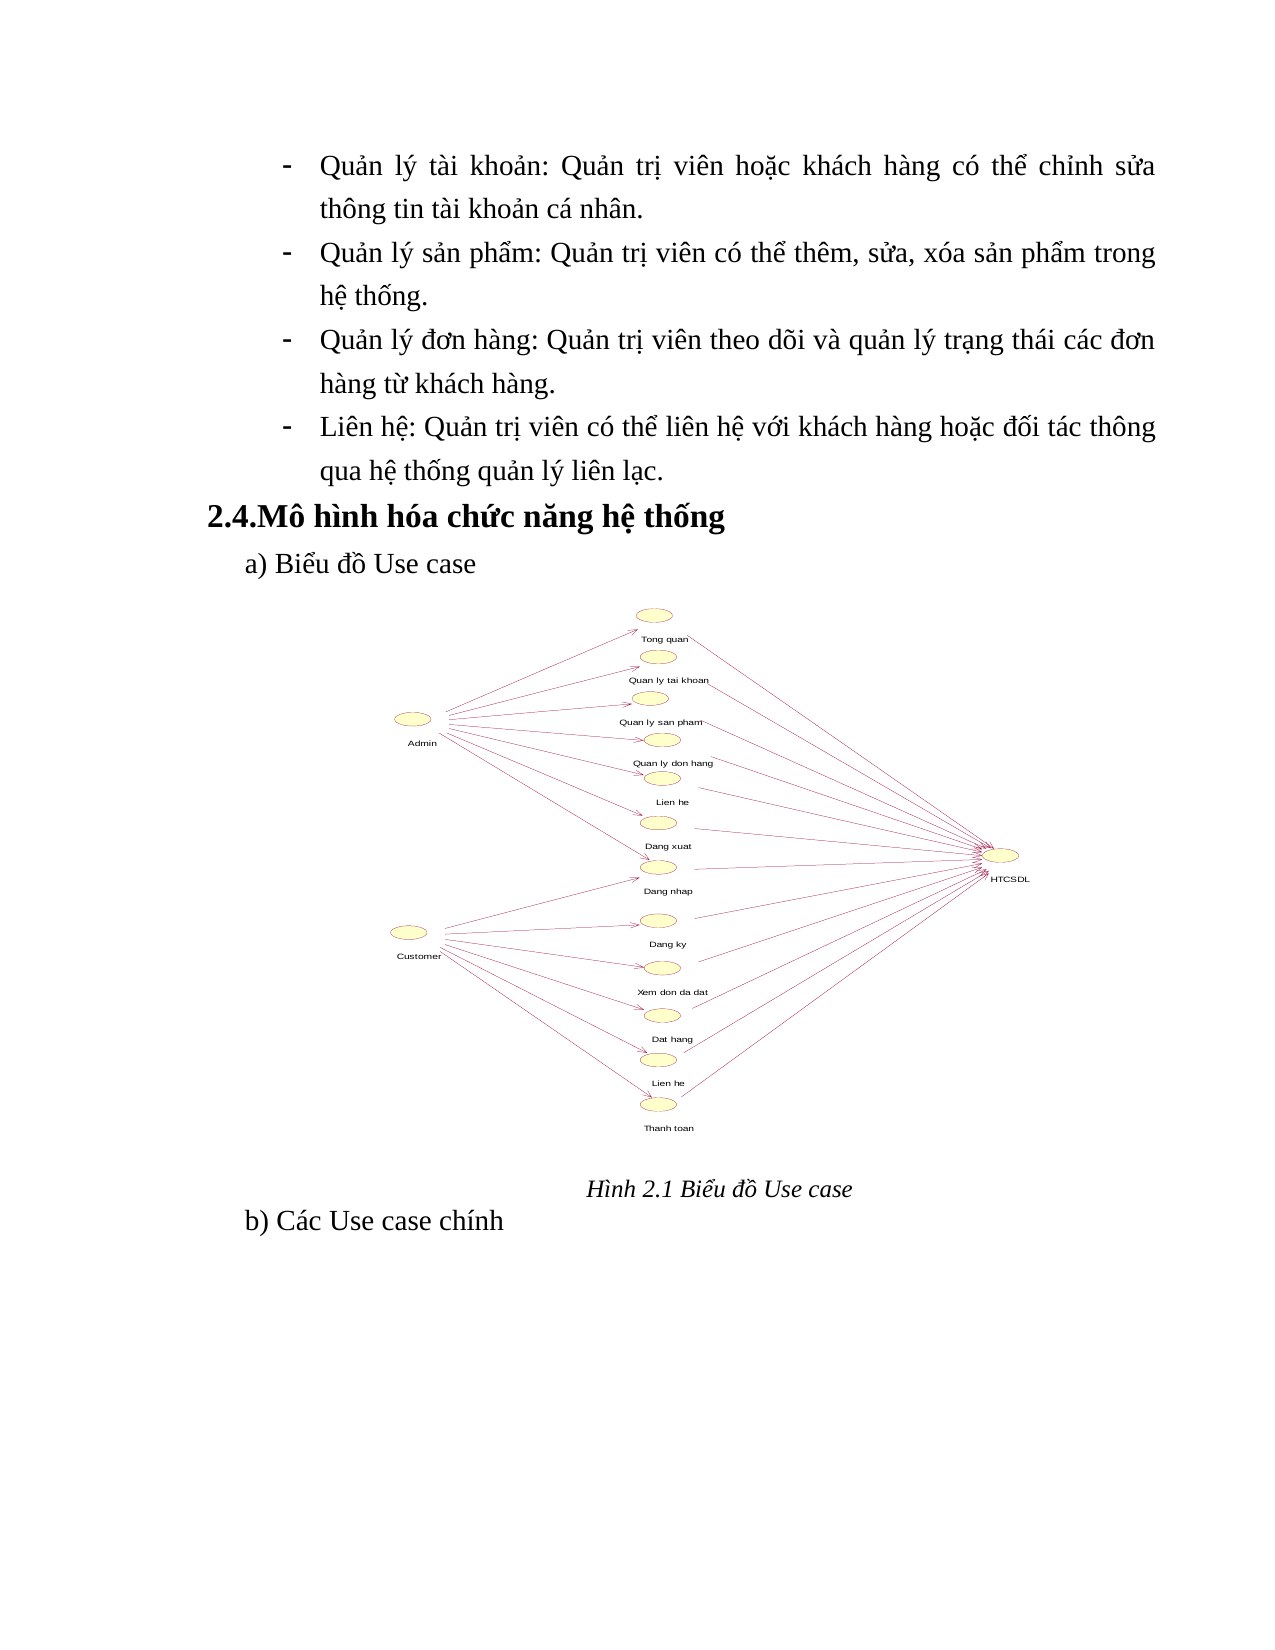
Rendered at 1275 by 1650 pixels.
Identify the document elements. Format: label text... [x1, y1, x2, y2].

list Quản lý đơn hàng: Quản trị viên theo dõi và quản lý trạng thái các đơn hàng từ khách hàng. [282, 322, 1157, 399]
text a) Biểu đồ Use case [207, 546, 1157, 580]
text b) Các Use case chính [207, 1203, 1157, 1237]
list Liên hệ: Quản trị viên có thể liên hệ với khách hàng hoặc đối tác thông qua hệ thống quản lý liên lạc. [282, 409, 1157, 486]
list Quản lý tài khoản: Quản trị viên hoặc khách hàng có thể chỉnh sửa thông tin tài khoản cá nhân. [282, 148, 1157, 225]
list Quản lý sản phẩm: Quản trị viên có thể thêm, sửa, xóa sản phẩm trong hệ thống. [282, 235, 1157, 312]
subtitle 2.4.Mô hình hóa chức năng hệ thống [207, 496, 1157, 535]
